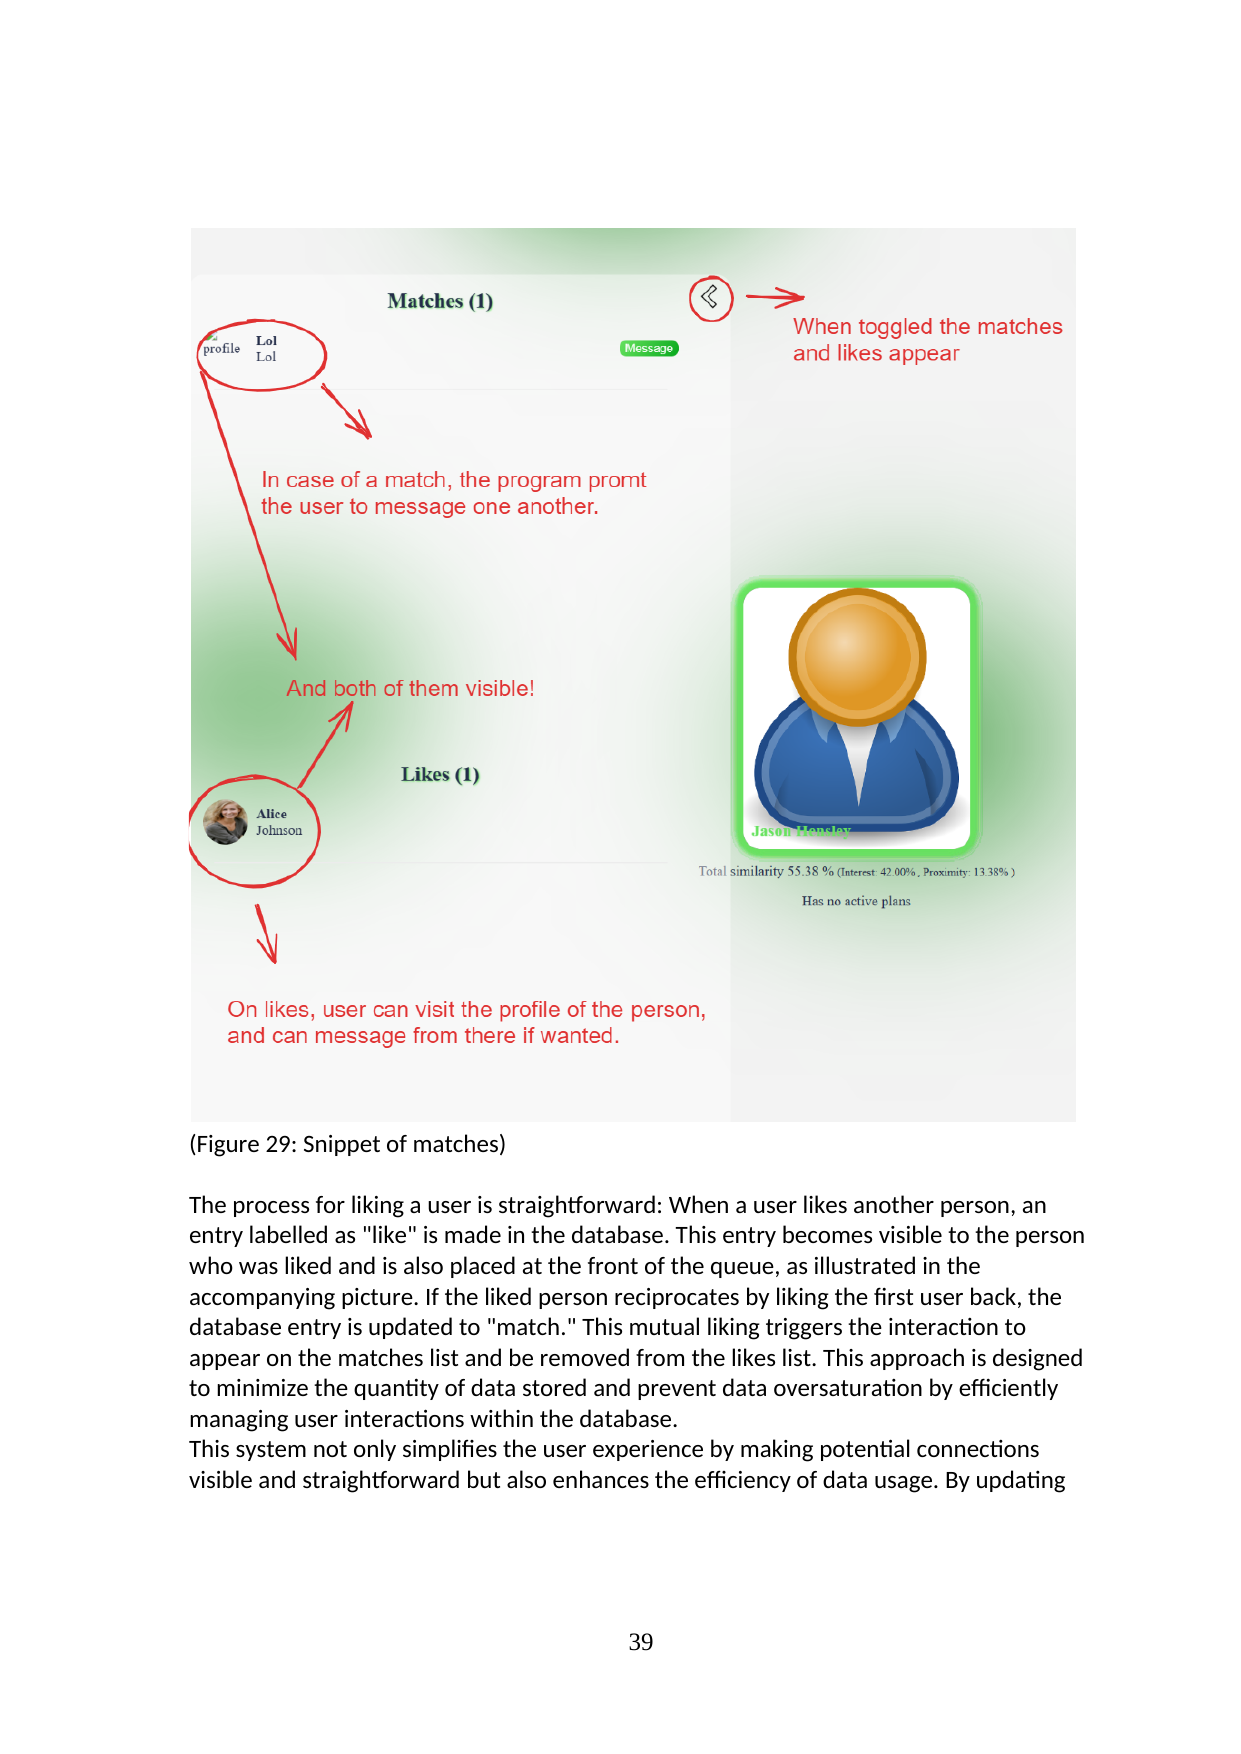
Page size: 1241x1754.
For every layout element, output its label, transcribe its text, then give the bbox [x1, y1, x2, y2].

text (Figure 29: Snippet of matches) [189, 1128, 1092, 1158]
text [189, 1433, 1092, 1494]
picture [188, 224, 1093, 1128]
text The process for liking a user is straightforward: When a user likes another person, an entry labelled as "like" is made in the database. This entry becomes visible to the person who was liked and is also placed at the front of the queue, as illustrated in the accompanying picture. If the liked person reciprocates by liking the first user back, the database entry is updated to "match." This mutual liking triggers the interaction to appear on the matches list and be removed from the likes list. This approach is designed to minimize the quantity of data stored and prevent data oversaturation by efficiently managing user interactions within the database. [189, 1189, 1092, 1433]
